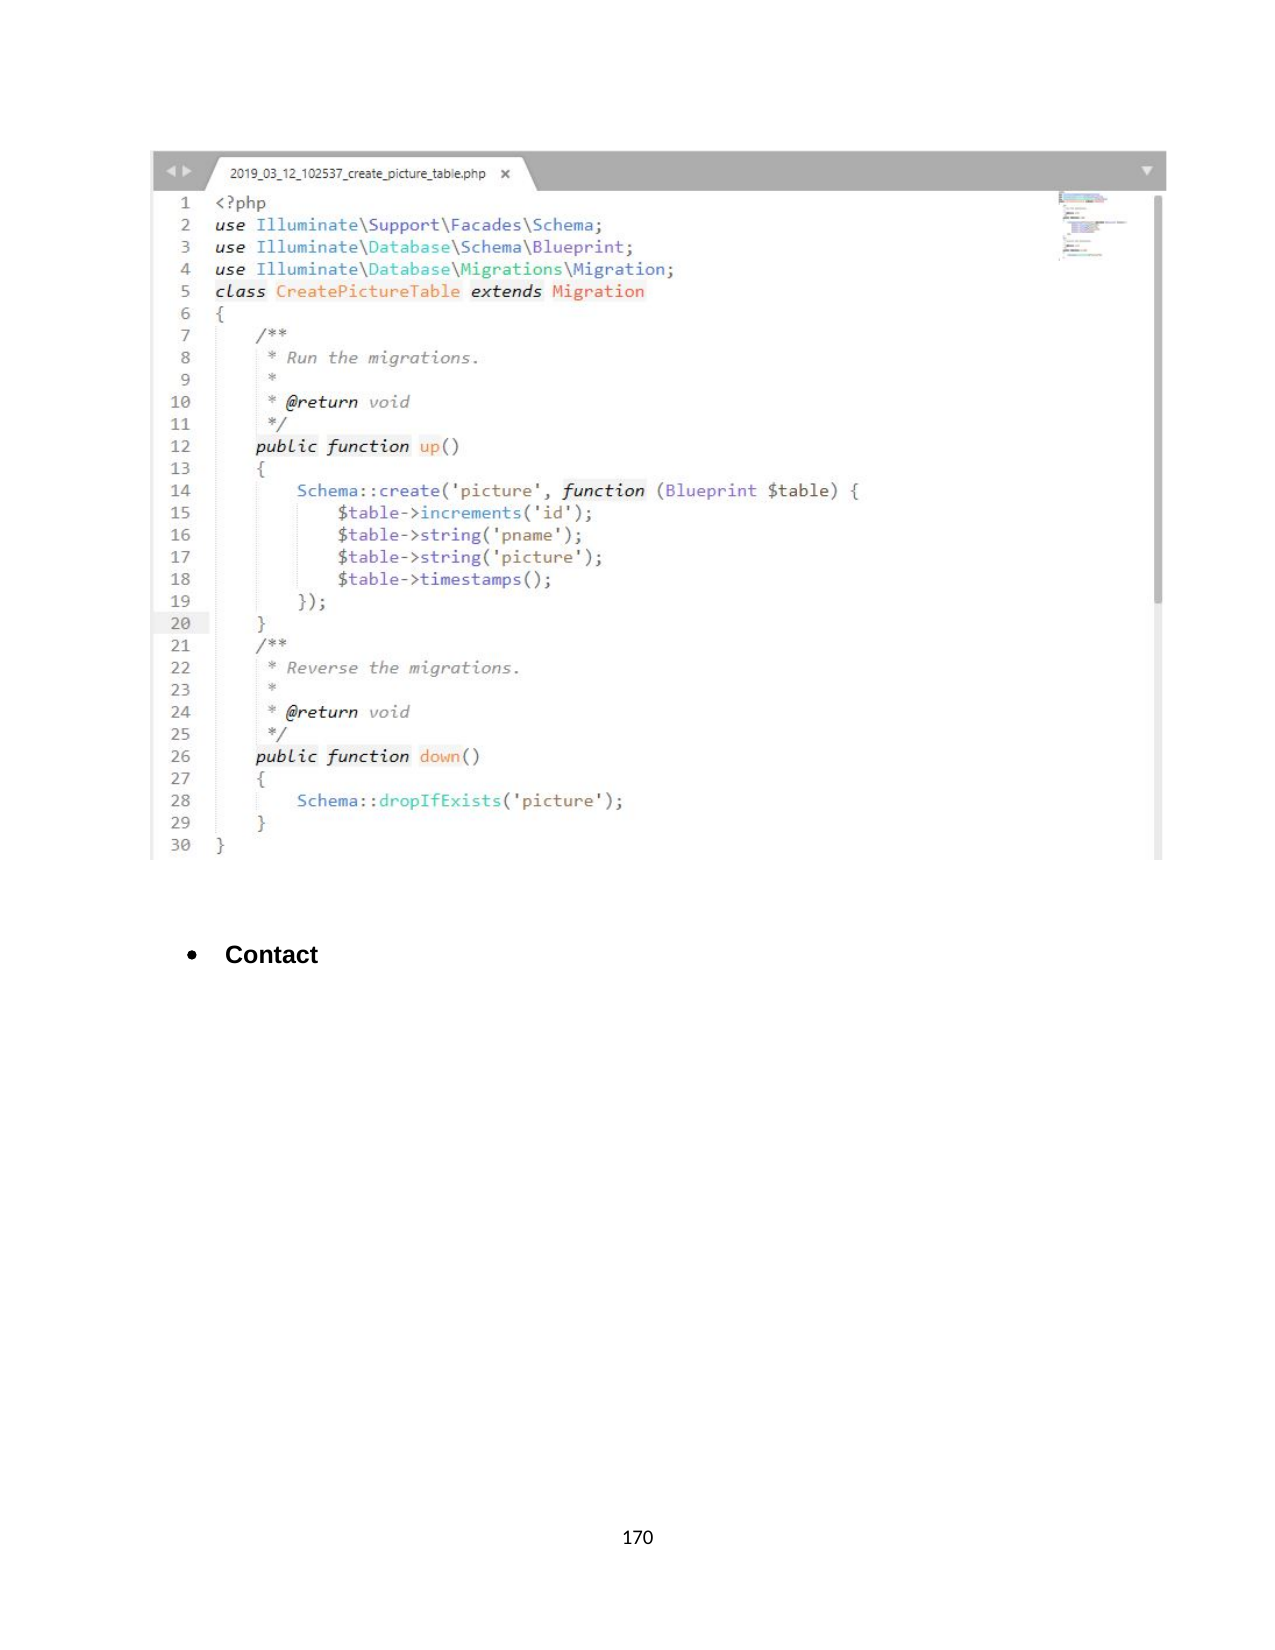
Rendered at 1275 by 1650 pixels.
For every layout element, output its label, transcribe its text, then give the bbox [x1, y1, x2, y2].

list Contact [187, 940, 1125, 969]
picture [150, 150, 1167, 860]
